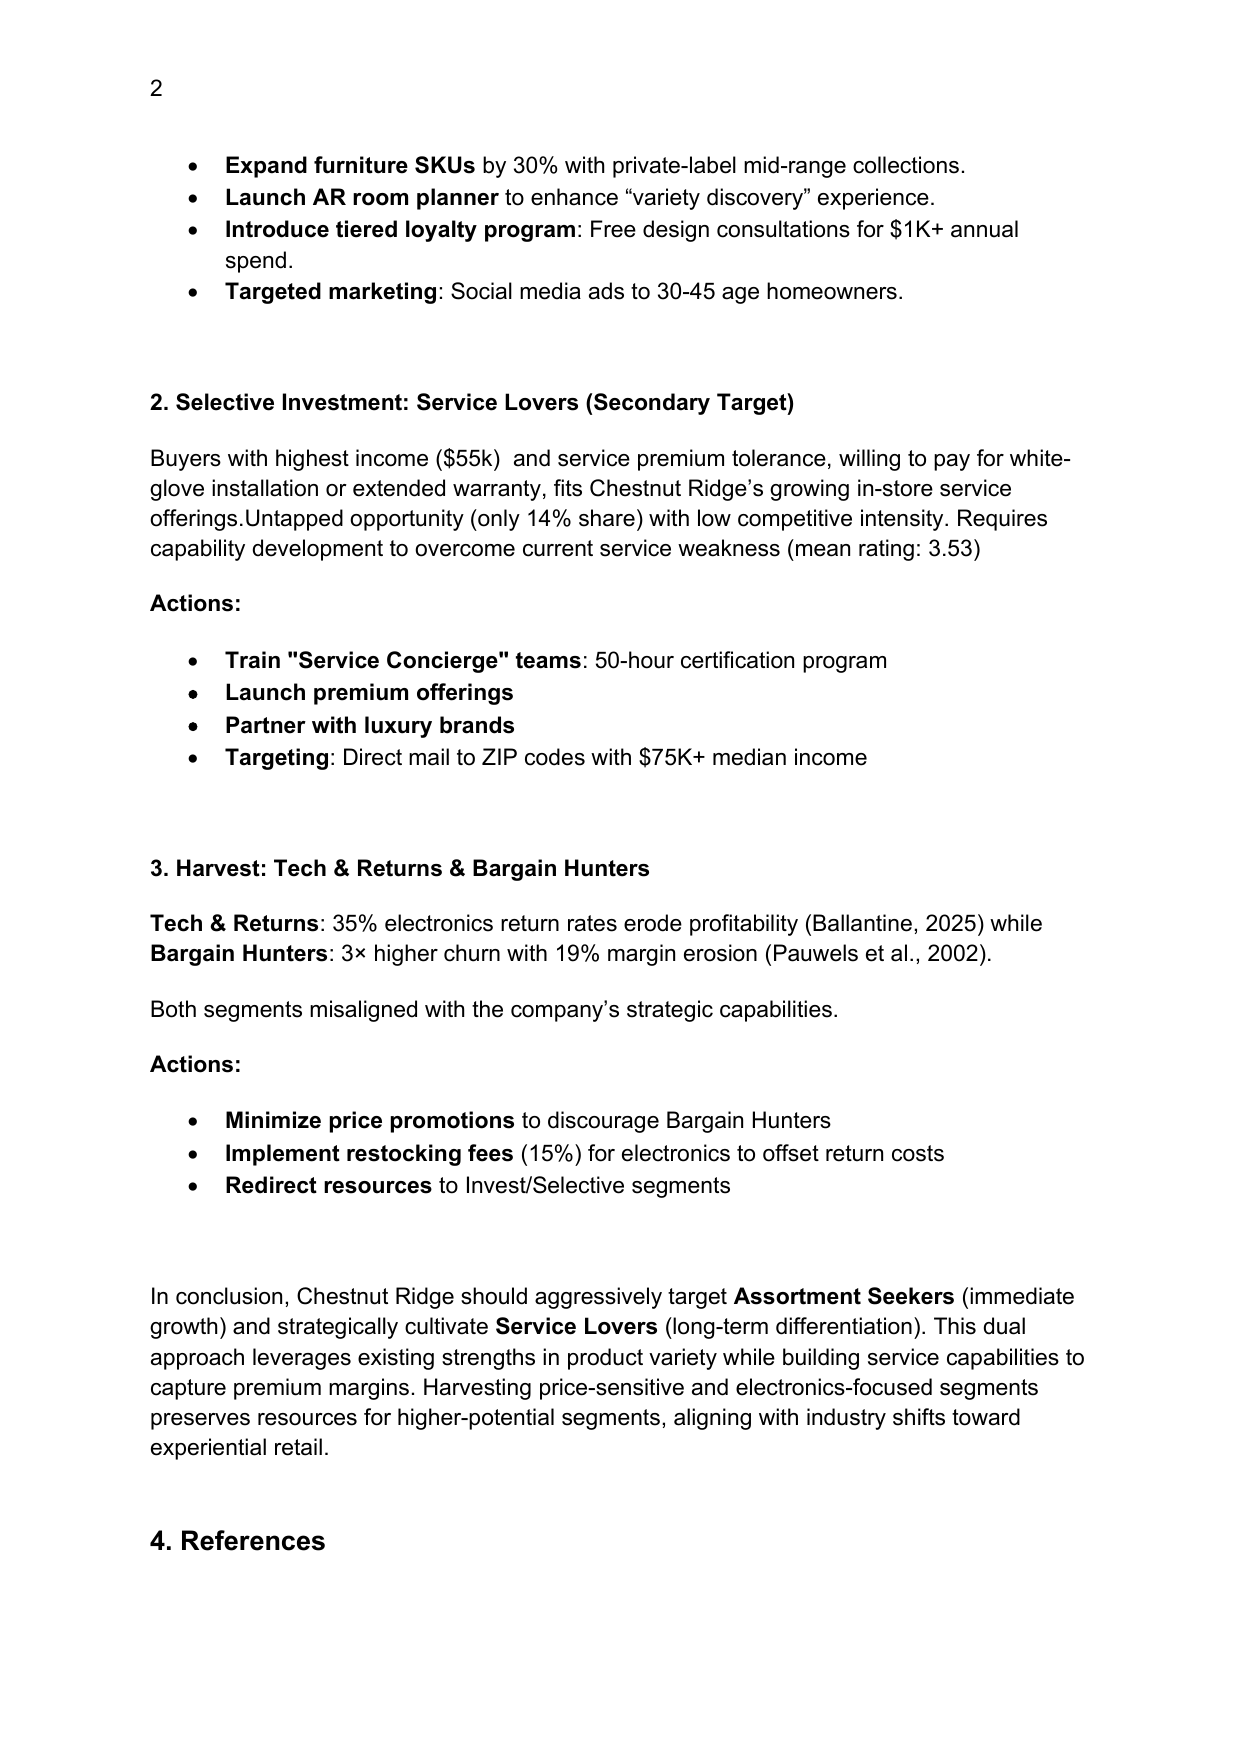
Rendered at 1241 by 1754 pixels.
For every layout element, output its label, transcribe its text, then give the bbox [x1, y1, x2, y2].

subtitle 2. Selective Investment: Service Lovers (Secondary Target) [150, 389, 1090, 416]
subtitle 3. Harvest: Tech & Returns & Bargain Hunters [150, 855, 1090, 881]
list Partner with luxury brands [187, 710, 1090, 738]
text Actions: [150, 590, 1090, 617]
list Train "Service Concierge" teams: 50-hour certification program [187, 646, 1090, 674]
text Actions: [150, 1051, 1090, 1077]
list Introduce tiered loyalty program: Free design consultations for $1K+ annual spend. [187, 214, 1090, 273]
list Implement restocking fees (15%) for electronics to offset return costs [187, 1138, 1090, 1166]
subtitle 4. References [150, 1525, 1090, 1556]
list Minimize price promotions to discourage Bargain Hunters [187, 1106, 1090, 1134]
list Targeting: Direct mail to ZIP codes with $75K+ median income [187, 742, 1090, 771]
text In conclusion, Chestnut Ridge should aggressively target Assortment Seekers (immediate growth) and strategically cultivate Service Lovers (long-term differentiation). This dual approach leverages existing strengths in product variety while building service capabilities to capture premium margins. Harvesting price-sensitive and electronics-focused segments preserves resources for higher-potential segments, aligning with industry shifts toward experiential retail. [150, 1283, 1090, 1460]
text Buyers with highest income ($55k) and service premium tolerance, willing to pay for white-glove installation or extended warranty, fits Chestnut Ridge’s growing in-store service offerings.Untapped opportunity (only 14% share) with low competitive intensity. Requires capability development to overcome current service weakness (mean rating: 3.53) [150, 444, 1090, 561]
list Redirect resources to Invest/Selective segments [187, 1171, 1090, 1199]
text Tech & Returns: 35% electronics return rates erode profitability (Ballantine, 2025) while Bargain Hunters: 3× higher churn with 19% margin erosion (Pauwels et al., 2002). [150, 910, 1090, 967]
list Targeted marketing: Social media ads to 30-45 age homeowners. [187, 277, 1090, 305]
list Launch premium offerings [187, 678, 1090, 706]
list Expand furniture SKUs by 30% with private-label mid-range collections. [187, 150, 1090, 178]
list Launch AR room planner to enhance “variety discovery” experience. [187, 182, 1090, 210]
text Both segments misaligned with the company’s strategic capabilities. [150, 996, 1090, 1022]
